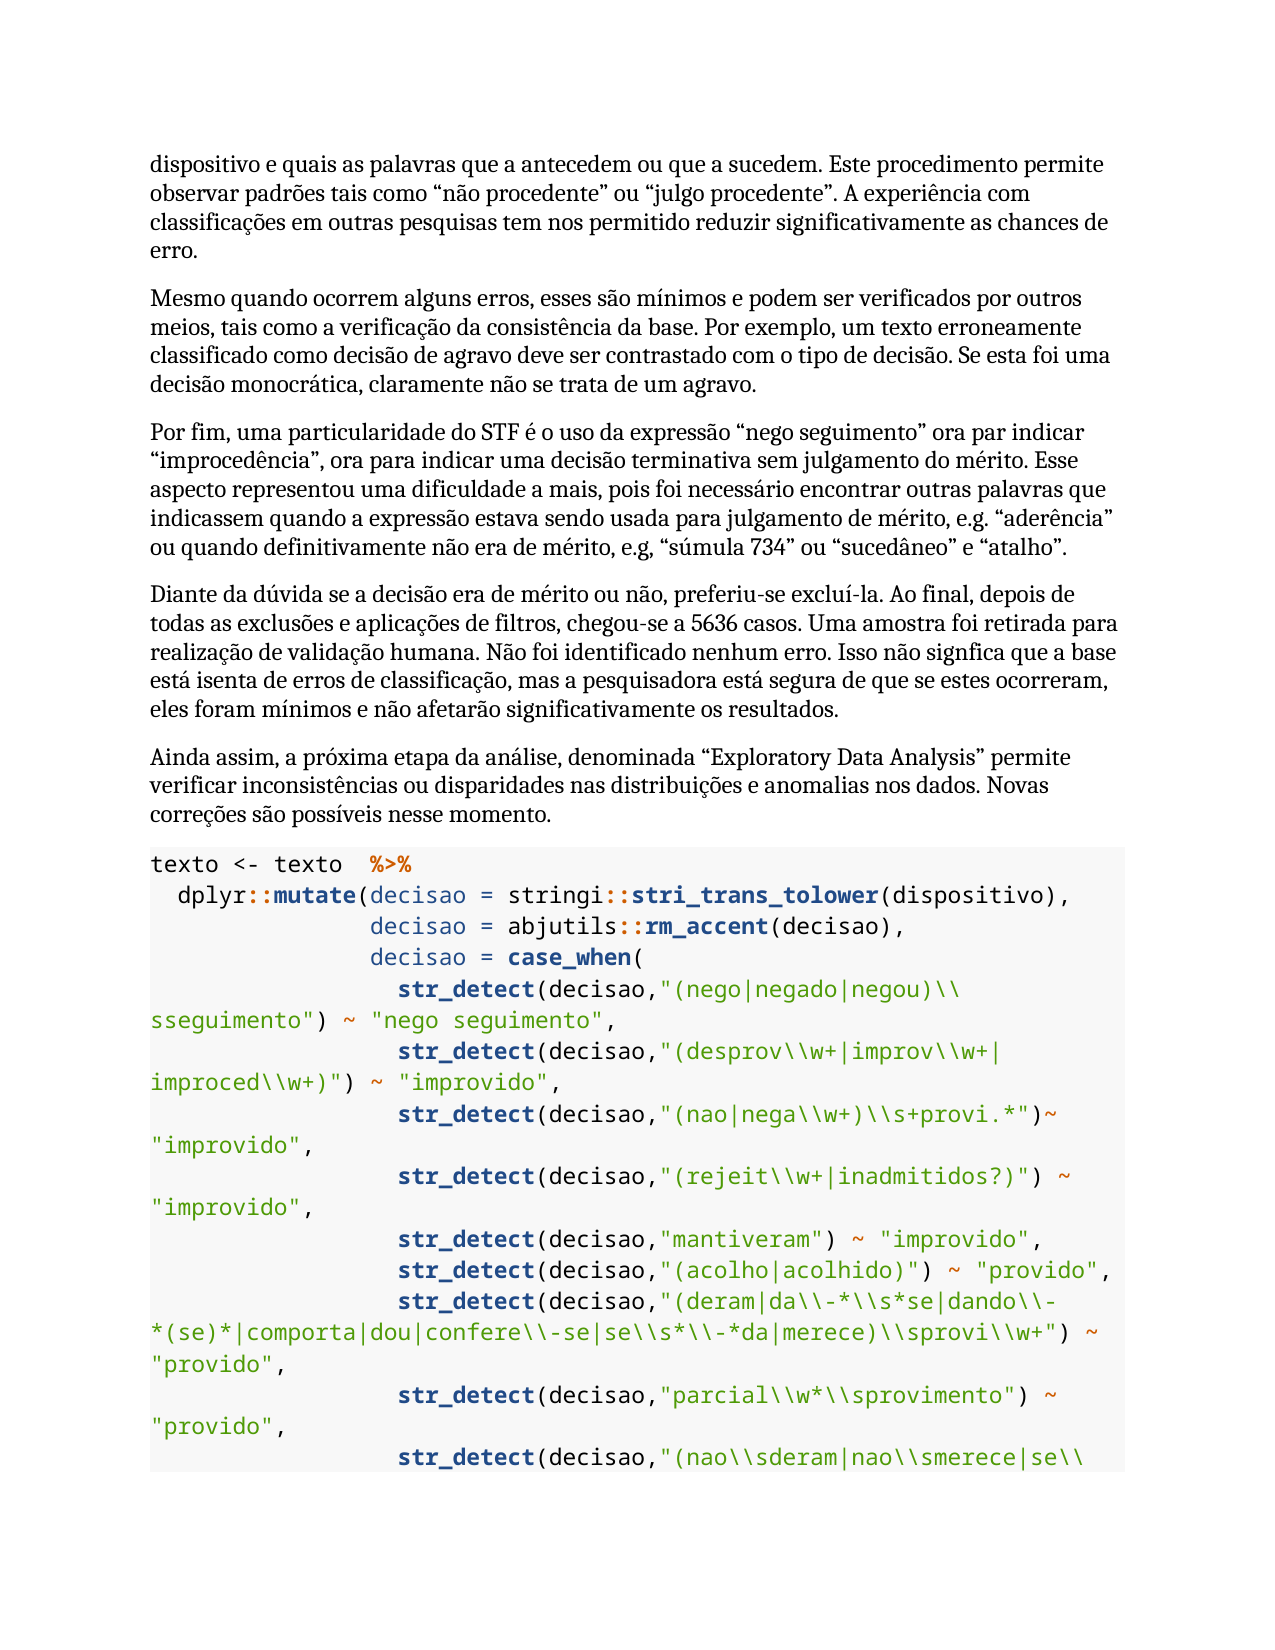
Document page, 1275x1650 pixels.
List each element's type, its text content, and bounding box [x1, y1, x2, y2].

text Diante da dúvida se a decisão era de mérito ou não, preferiu-se excluí-la. Ao final, depois de todas as exclusões e aplicações de filtros, chegou-se a 5636 casos. Uma amostra foi retirada para realização de validação humana. Não foi identificado nenhum erro. Isso não signfica que a base está isenta de erros de classificação, mas a pesquisadora está segura de que se estes ocorreram, eles foram mínimos e não afetarão significativamente os resultados. [150, 580, 1125, 724]
text Ainda assim, a próxima etapa da análise, denominada “Exploratory Data Analysis” permite verificar inconsistências ou disparidades nas distribuições e anomalias nos dados. Novas correções são possíveis nesse momento. [150, 742, 1125, 829]
text Por fim, uma particularidade do STF é o uso da expressão “nego seguimento” ora par indicar “improcedência”, ora para indicar uma decisão terminativa sem julgamento do mérito. Esse aspecto representou uma dificuldade a mais, pois foi necessário encontrar outras palavras que indicassem quando a expressão estava sendo usada para julgamento de mérito, e.g. “aderência” ou quando definitivamente não era de mérito, e.g, “súmula 734” ou “sucedâneo” e “atalho”. [150, 417, 1125, 561]
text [150, 847, 1125, 1472]
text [150, 150, 1125, 265]
text Mesmo quando ocorrem alguns erros, esses são mínimos e podem ser verificados por outros meios, tais como a verificação da consistência da base. Por exemplo, um texto erroneamente classificado como decisão de agravo deve ser contrastado com o tipo de decisão. Se esta foi uma decisão monocrática, claramente não se trata de um agravo. [150, 284, 1125, 399]
